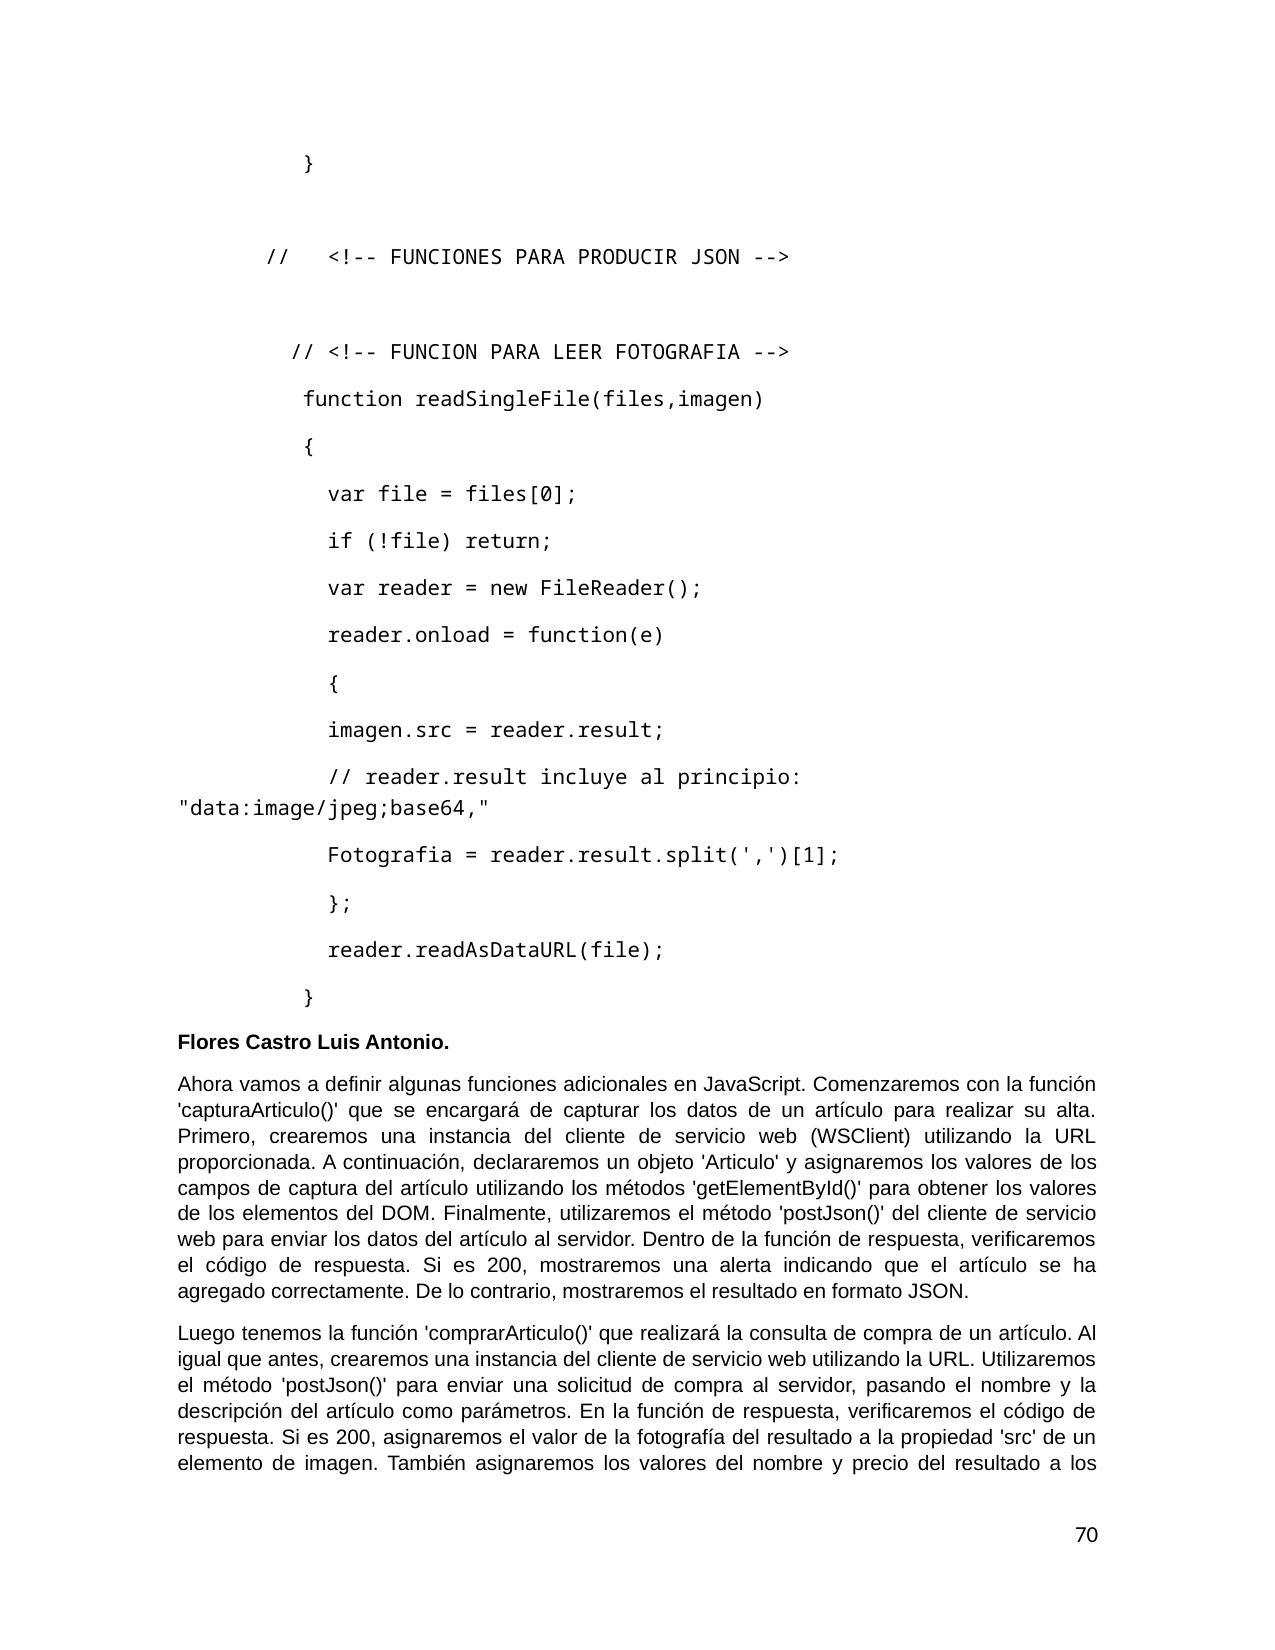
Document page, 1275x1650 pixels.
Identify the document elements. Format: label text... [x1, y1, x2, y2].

text var file = files[0]; [177, 479, 1098, 507]
text // reader.result incluye al principio: "data:image/jpeg;base64," [177, 762, 1098, 821]
text reader.readAsDataURL(file); [177, 935, 1098, 963]
text { [177, 668, 1098, 696]
text { [177, 431, 1098, 460]
text function readSingleFile(files,imagen) [177, 384, 1098, 412]
text var reader = new FileReader(); [177, 573, 1098, 602]
text imagen.src = reader.result; [177, 715, 1098, 743]
text // <!-- FUNCIONES PARA PRODUCIR JSON --> [177, 242, 1098, 271]
text Fotografia = reader.result.split(',')[1]; [177, 840, 1098, 869]
text } [177, 982, 1098, 1011]
text Flores Castro Luis Antonio. [177, 1029, 1098, 1053]
text // <!-- FUNCION PARA LEER FOTOGRAFIA --> [177, 337, 1098, 365]
text }; [177, 888, 1098, 916]
text } [177, 148, 1098, 176]
text reader.onload = function(e) [177, 621, 1098, 649]
text if (!file) return; [177, 526, 1098, 554]
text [177, 1321, 1098, 1474]
text Ahora vamos a definir algunas funciones adicionales en JavaScript. Comenzaremos con la función 'capturaArticulo()' que se encargará de capturar los datos de un artículo para realizar su alta. Primero, crearemos una instancia del cliente de servicio web (WSClient) utilizando la URL proporcionada. A continuación, declararemos un objeto 'Articulo' y asignaremos los valores de los campos de captura del artículo utilizando los métodos 'getElementById()' para obtener los valores de los elementos del DOM. Finalmente, utilizaremos el método 'postJson()' del cliente de servicio web para enviar los datos del artículo al servidor. Dentro de la función de respuesta, verificaremos el código de respuesta. Si es 200, mostraremos una alerta indicando que el artículo se ha agregado correctamente. De lo contrario, mostraremos el resultado en formato JSON. [177, 1072, 1098, 1303]
